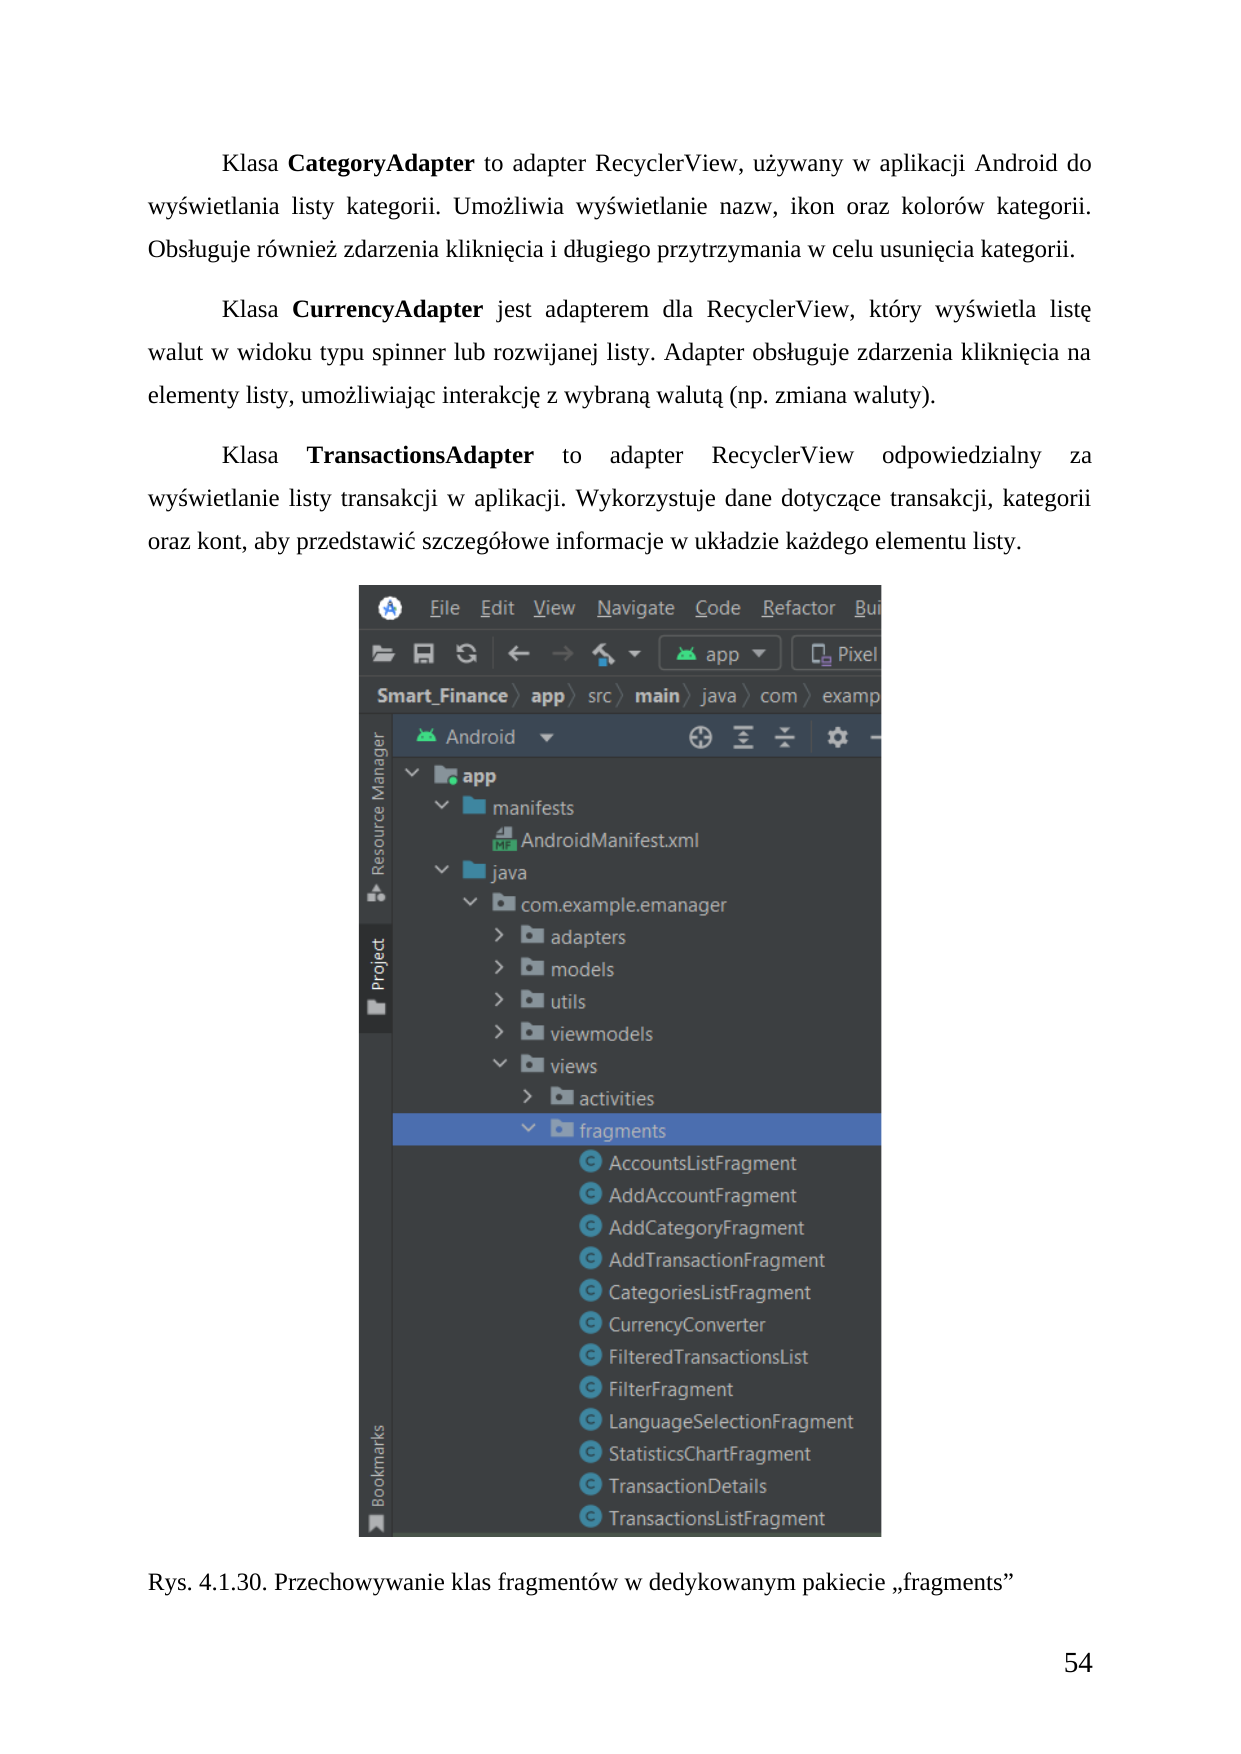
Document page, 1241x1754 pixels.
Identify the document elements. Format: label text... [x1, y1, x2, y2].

picture [358, 585, 882, 1537]
text Rys. 4.1.30. Przechowywanie klas fragmentów w dedykowanym pakiecie „fragments” [148, 1567, 1092, 1596]
text Klasa CategoryAdapter to adapter RecyclerView, używany w aplikacji Android do wyświetlania listy kategorii. Umożliwia wyświetlanie nazw, ikon oraz kolorów kategorii. Obsługuje również zdarzenia kliknięcia i długiego przytrzymania w celu usunięcia kategorii. [148, 148, 1092, 263]
text Klasa TransactionsAdapter to adapter RecyclerView odpowiedzialny za wyświetlanie listy transakcji w aplikacji. Wykorzystuje dane dotyczące transakcji, kategorii oraz kont, aby przedstawić szczegółowe informacje w układzie każdego elementu listy. [148, 440, 1092, 555]
text Klasa CurrencyAdapter jest adapterem dla RecyclerView, który wyświetla listę walut w widoku typu spinner lub rozwijanej listy. Adapter obsługuje zdarzenia kliknięcia na elementy listy, umożliwiając interakcję z wybraną walutą (np. zmiana waluty). [148, 294, 1092, 409]
